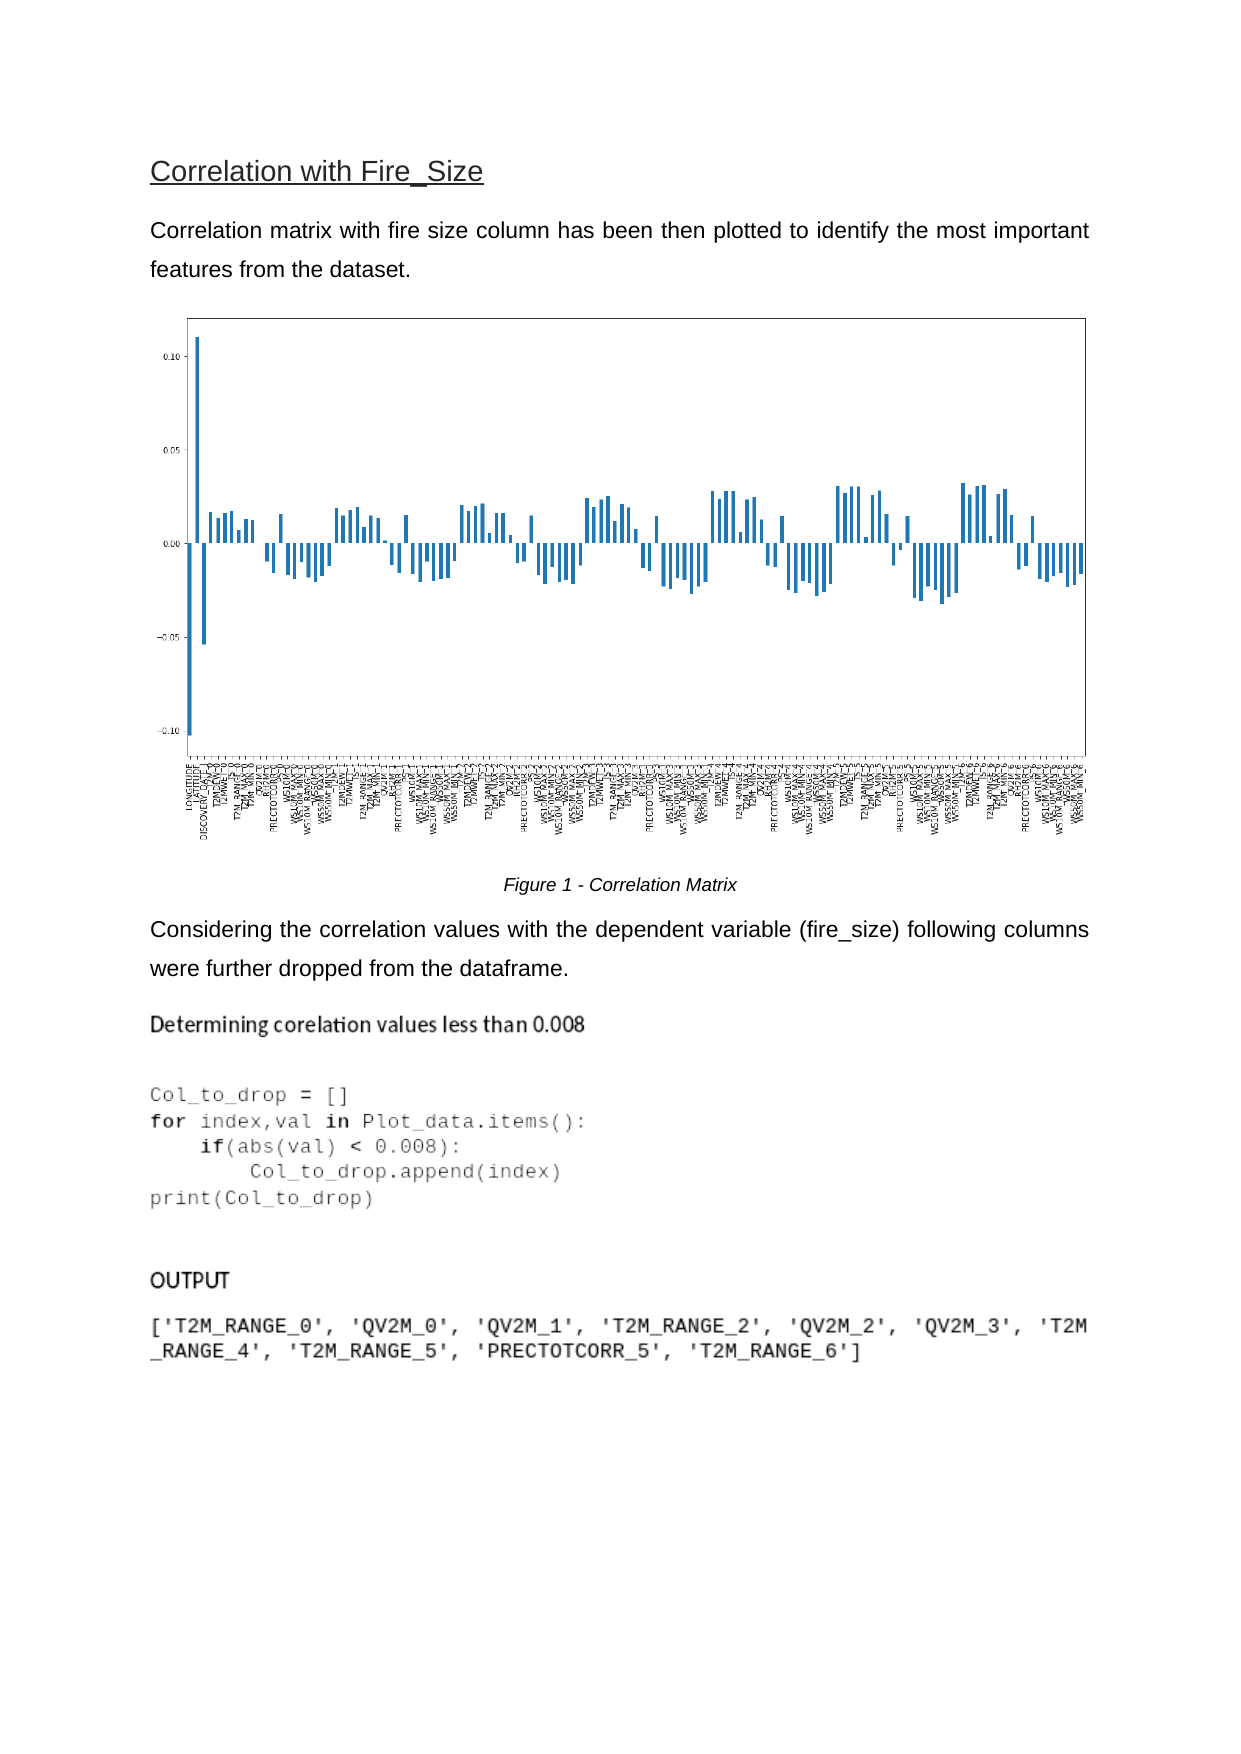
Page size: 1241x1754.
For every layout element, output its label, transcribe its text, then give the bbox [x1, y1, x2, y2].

picture [150, 312, 1091, 844]
subtitle Correlation with Fire_Size [150, 154, 1090, 188]
text Considering the correlation values with the dependent variable (fire_size) following columns were further dropped from the dataframe. [150, 916, 1090, 982]
text Correlation matrix with fire size column has been then plotted to identify the most important features from the dataset. [150, 217, 1090, 283]
